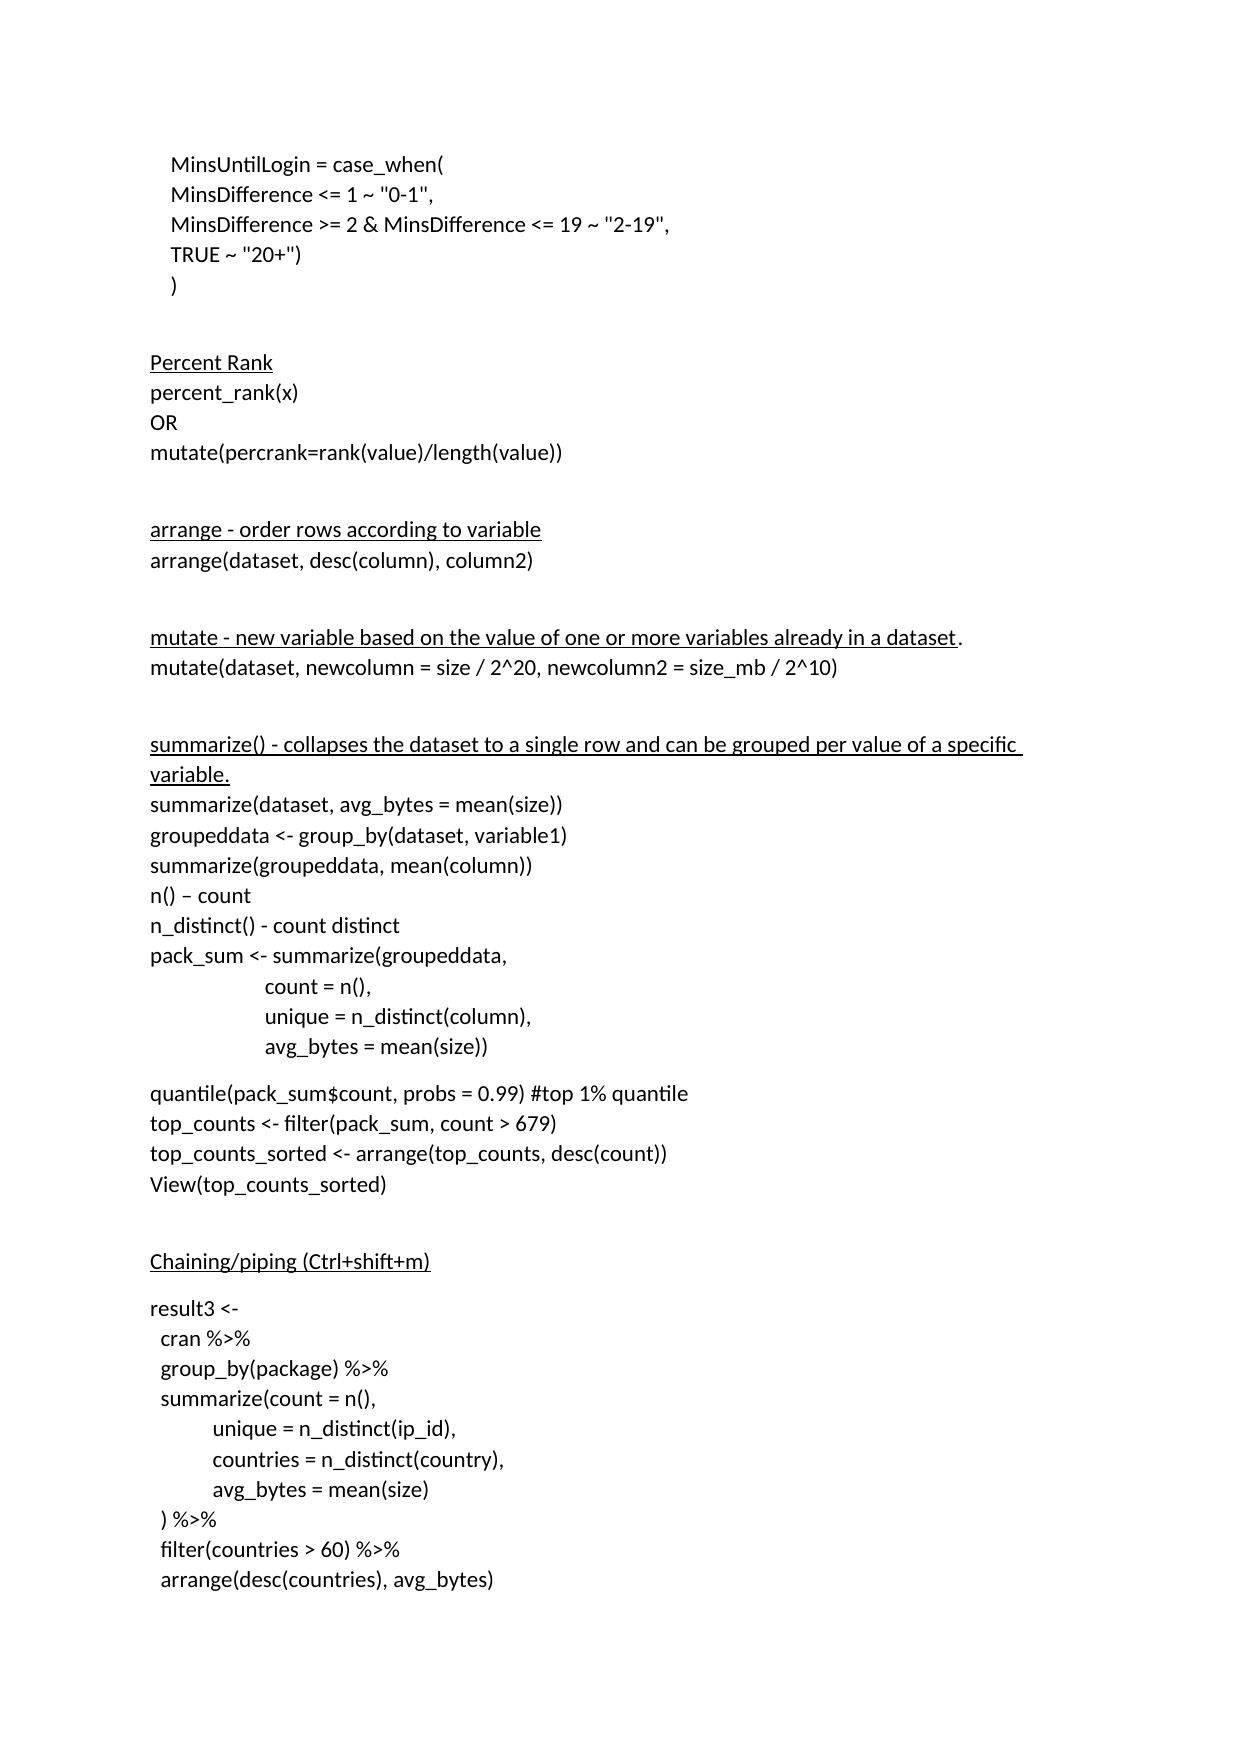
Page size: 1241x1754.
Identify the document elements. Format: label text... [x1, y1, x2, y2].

text Percent Rank percent_rank(x) OR mutate(percrank=rank(value)/length(value)) [150, 318, 1090, 467]
text summarize() - collapses the dataset to a single row and can be grouped per value of a specific variable. summarize(dataset, avg_bytes = mean(size)) groupeddata <- group_by(dataset, variable1) summarize(groupeddata, mean(column)) n() – count n_distinct() - count distinct pack_sum <- summarize(groupeddata, count = n(), unique = n_distinct(column), avg_bytes = mean(size)) [150, 700, 1090, 1060]
text arrange - order rows according to variable arrange(dataset, desc(column), column2) [150, 485, 1090, 574]
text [150, 150, 1090, 299]
text Chaining/piping (Ctrl+shift+m) [150, 1217, 1090, 1275]
text mutate - new variable based on the value of one or more variables already in a dataset. mutate(dataset, newcolumn = size / 2^20, newcolumn2 = size_mb / 2^10) [150, 593, 1090, 681]
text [150, 1294, 1090, 1594]
text quantile(pack_sum$count, probs = 0.99) #top 1% quantile top_counts <- filter(pack_sum, count > 679) top_counts_sorted <- arrange(top_counts, desc(count)) View(top_counts_sorted) [150, 1079, 1090, 1198]
